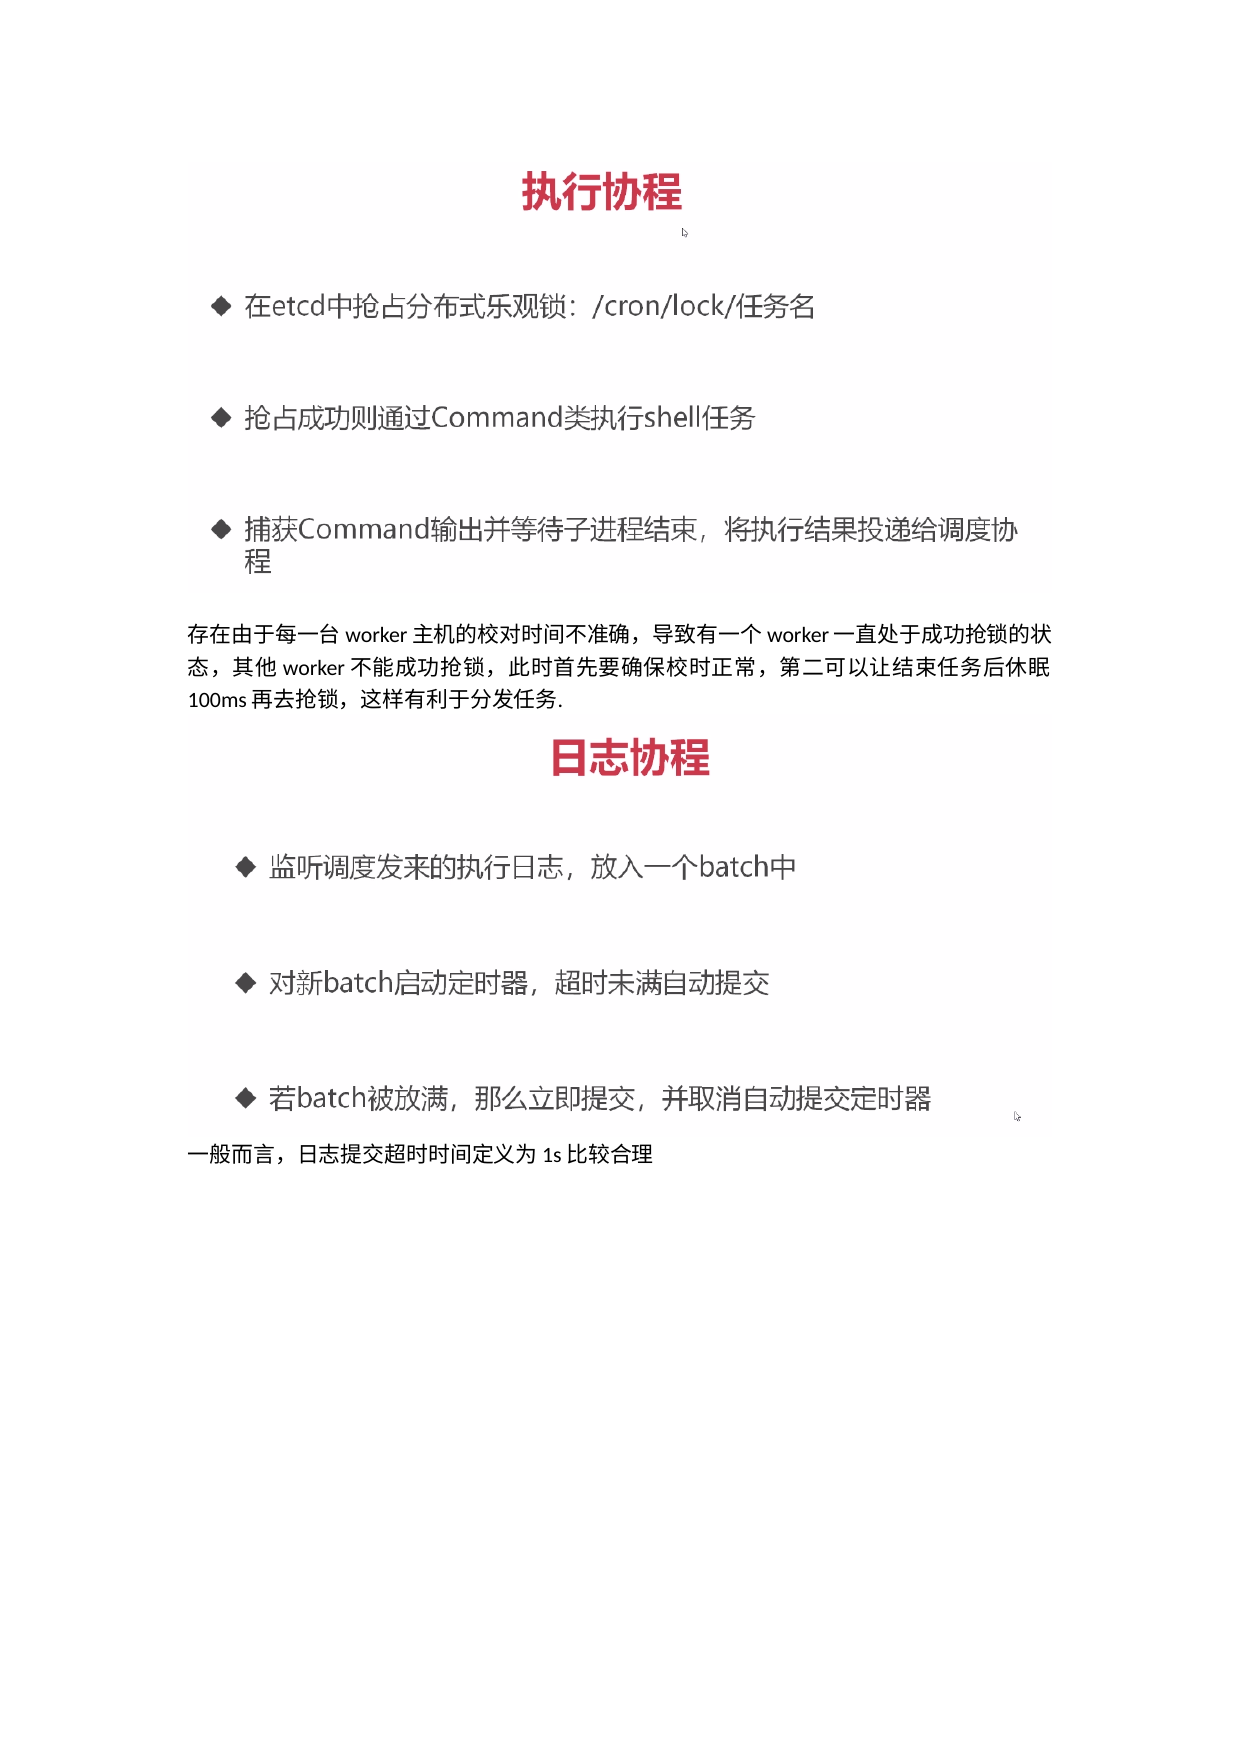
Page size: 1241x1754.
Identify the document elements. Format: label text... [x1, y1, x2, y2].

text 存在由于每一台worker主机的校对时间不准确，导致有一个worker一直处于成功抢锁的状态，其他worker不能成功抢锁，此时首先要确保校时正常，第二可以让结束任务后休眠100ms再去抢锁，这样有利于分发任务. [187, 617, 1053, 714]
text 一般而言，日志提交超时时间定义为1s比较合理 [187, 1137, 1053, 1169]
picture [187, 162, 1053, 593]
picture [187, 714, 1052, 1137]
